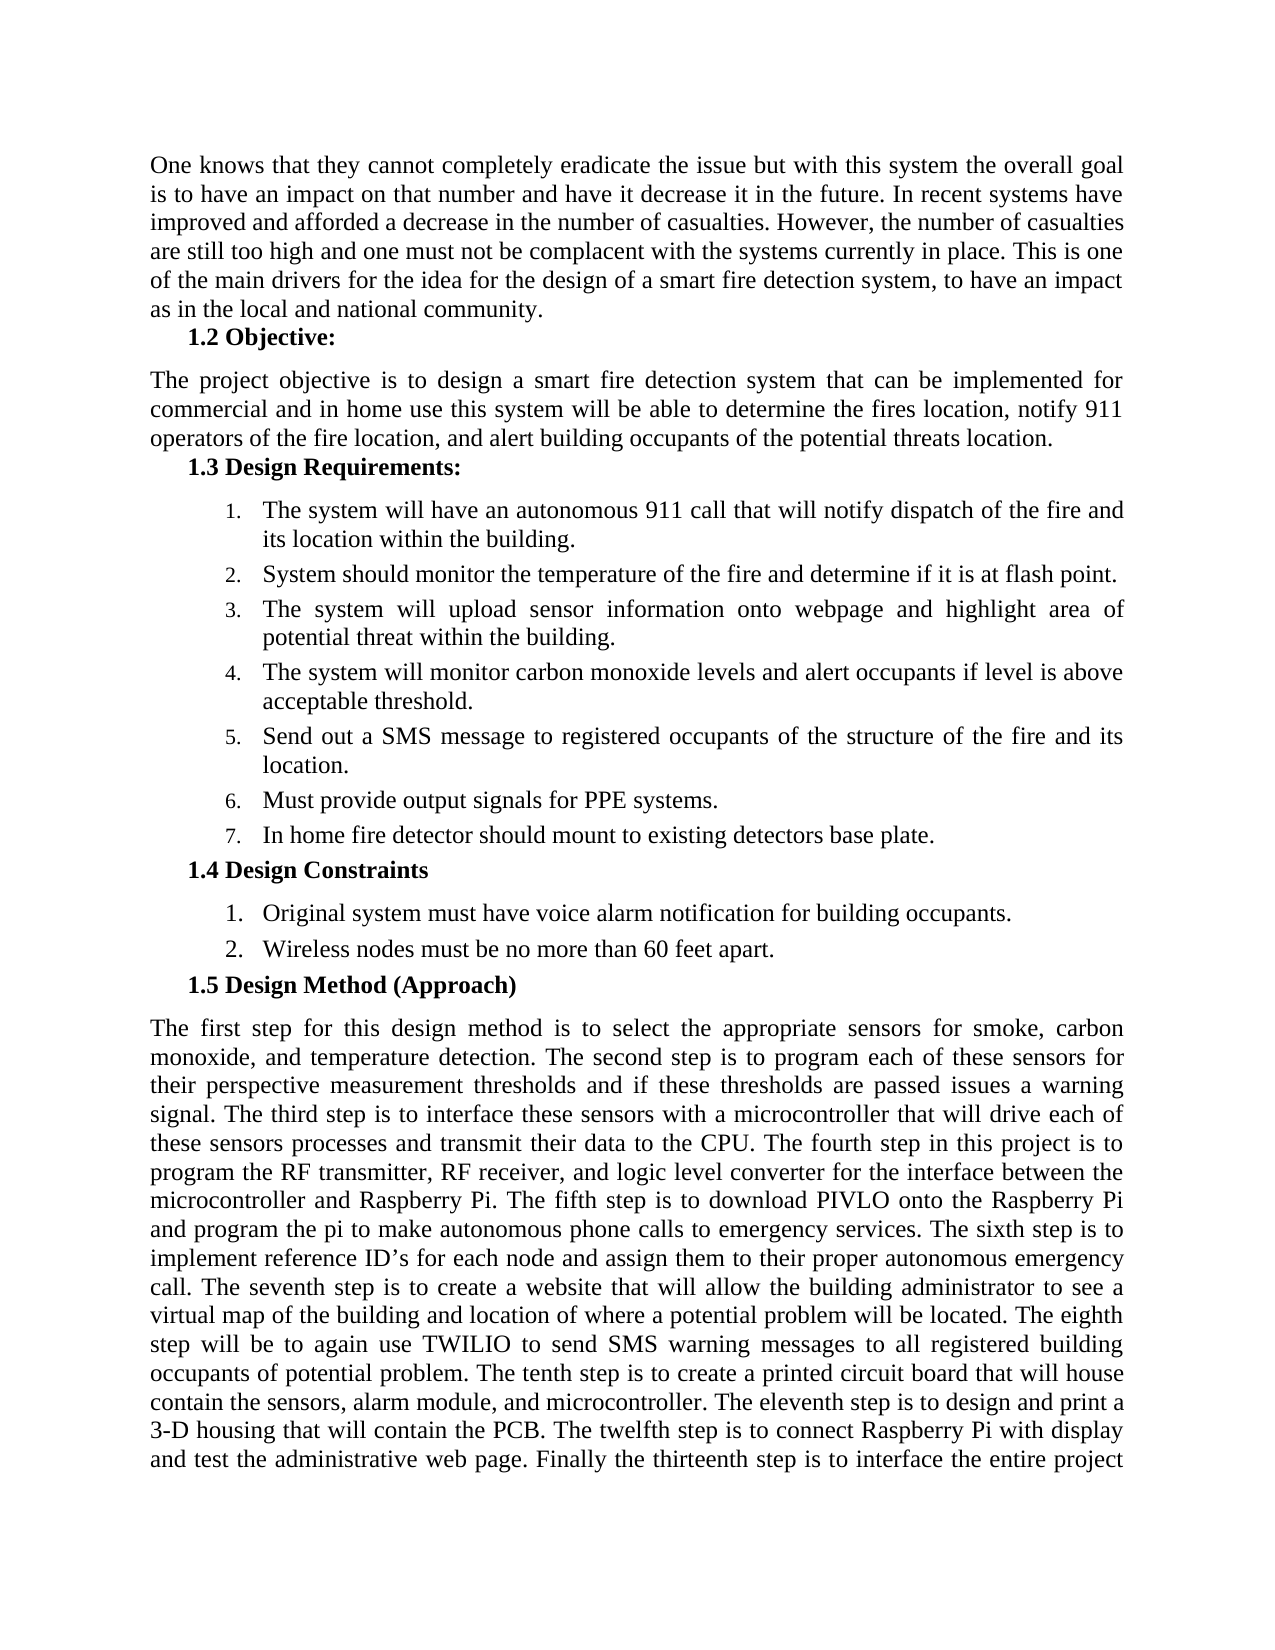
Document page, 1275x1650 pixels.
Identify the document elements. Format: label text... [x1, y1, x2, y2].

list In home fire detector should mount to existing detectors base plate. [225, 820, 1125, 849]
list System should monitor the temperature of the fire and determine if it is at flash point. [225, 559, 1125, 587]
list Wireless nodes must be no more than 60 feet apart. [225, 934, 1125, 963]
text The project objective is to design a smart fire detection system that can be implemented for commercial and in home use this system will be able to determine the fires location, notify 911 operators of the fire location, and alert building occupants of the potential threats location. [150, 366, 1125, 452]
list Send out a SMS message to registered occupants of the structure of the fire and its location. [225, 721, 1125, 779]
list The system will monitor carbon monoxide levels and alert occupants if level is above acceptable threshold. [225, 657, 1125, 715]
list Original system must have voice alarm notification for building occupants. [225, 898, 1125, 927]
subtitle Design Requirements: [187, 452, 1125, 481]
subtitle Design Constraints [187, 855, 1125, 884]
list Must provide output signals for PPE systems. [225, 785, 1125, 814]
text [150, 150, 1125, 322]
subtitle Design Method (Approach) [187, 970, 1125, 999]
subtitle Objective: [187, 322, 1125, 351]
list The system will have an autonomous 911 call that will notify dispatch of the fire and its location within the building. [225, 495, 1125, 552]
list The system will upload sensor information onto webpage and highlight area of potential threat within the building. [225, 594, 1125, 651]
